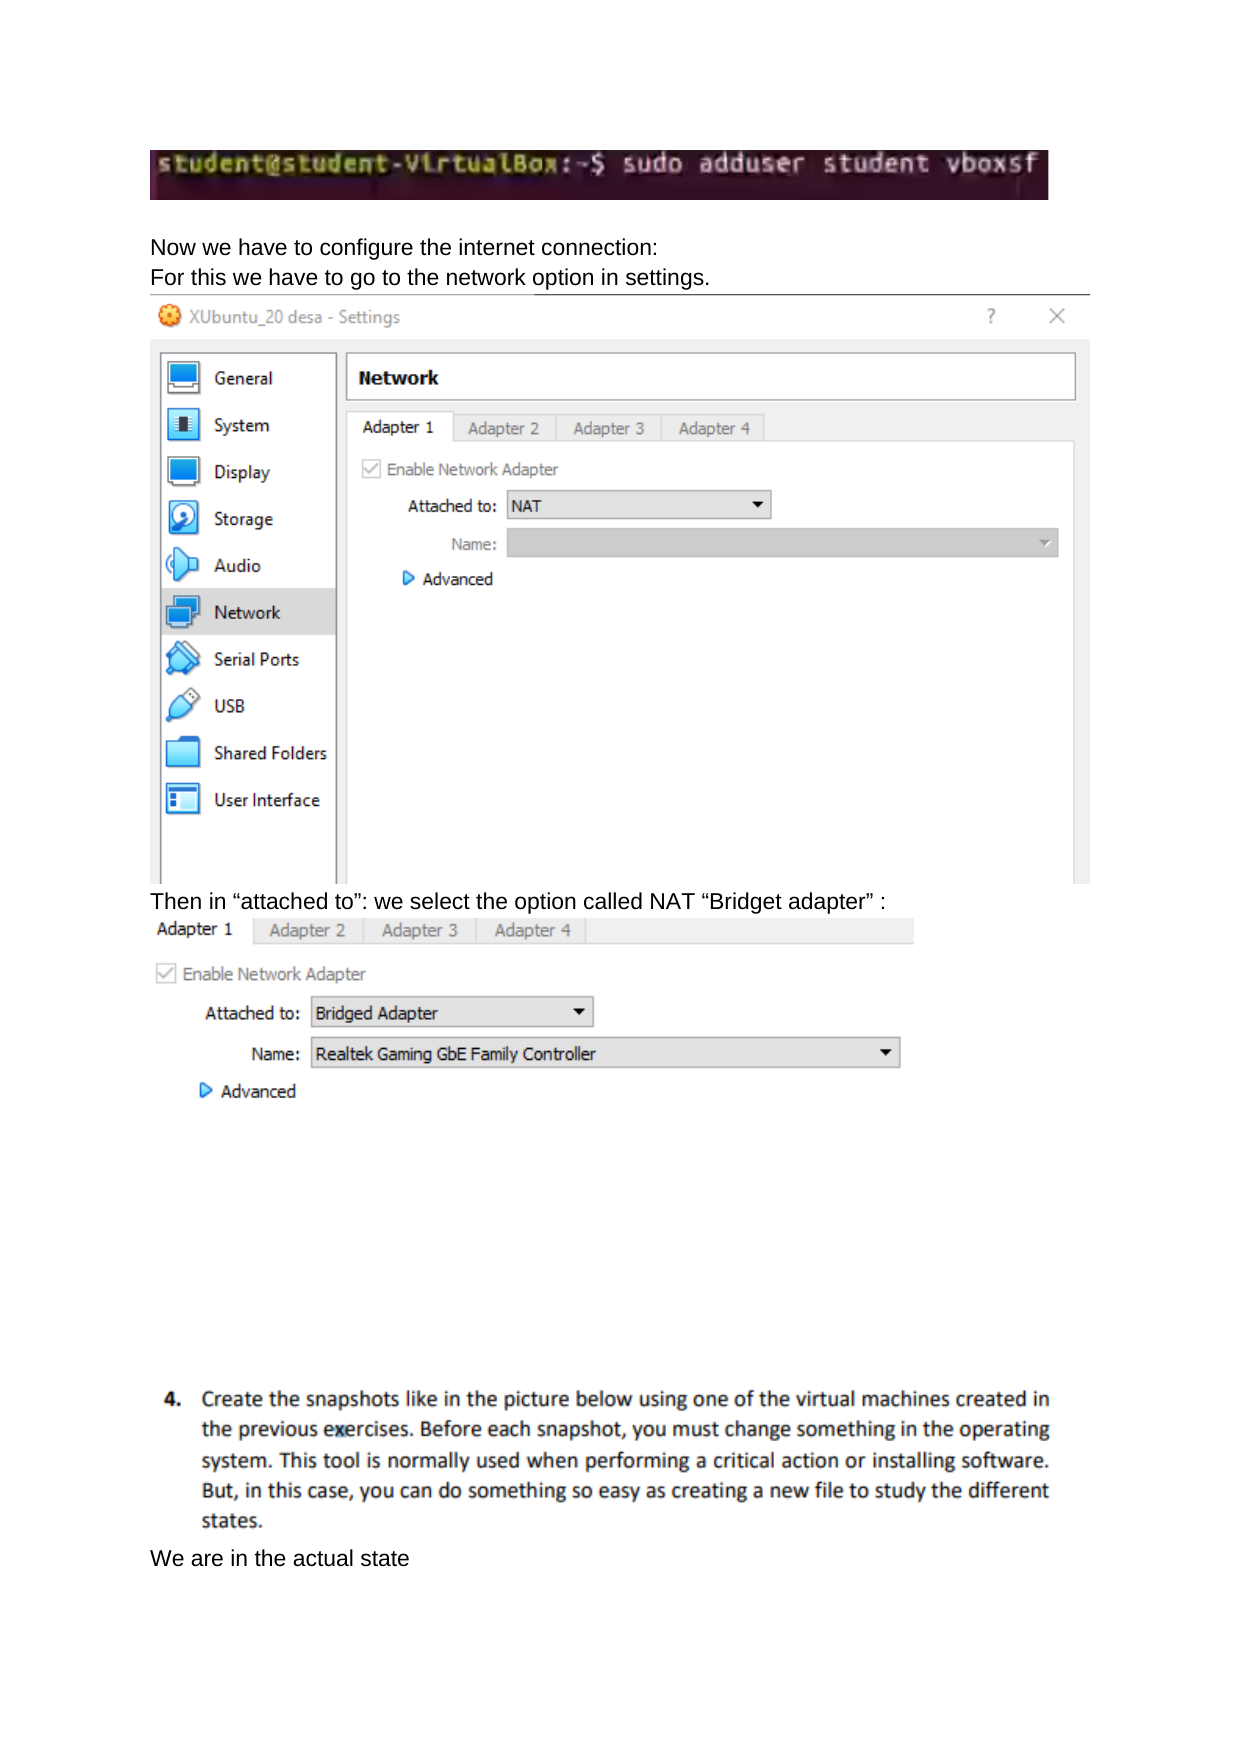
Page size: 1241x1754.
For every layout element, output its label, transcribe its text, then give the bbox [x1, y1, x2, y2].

text We are in the actual state [150, 1545, 1090, 1571]
picture [150, 294, 1091, 884]
picture [150, 150, 1049, 200]
picture [156, 1371, 1082, 1542]
picture [150, 918, 914, 1156]
text For this we have to go to the network option in settings. [150, 264, 1090, 291]
text Now we have to configure the internet connection: [150, 234, 1090, 260]
text Then in “attached to”: we select the option called NAT “Bridget adapter” : [150, 888, 1090, 914]
